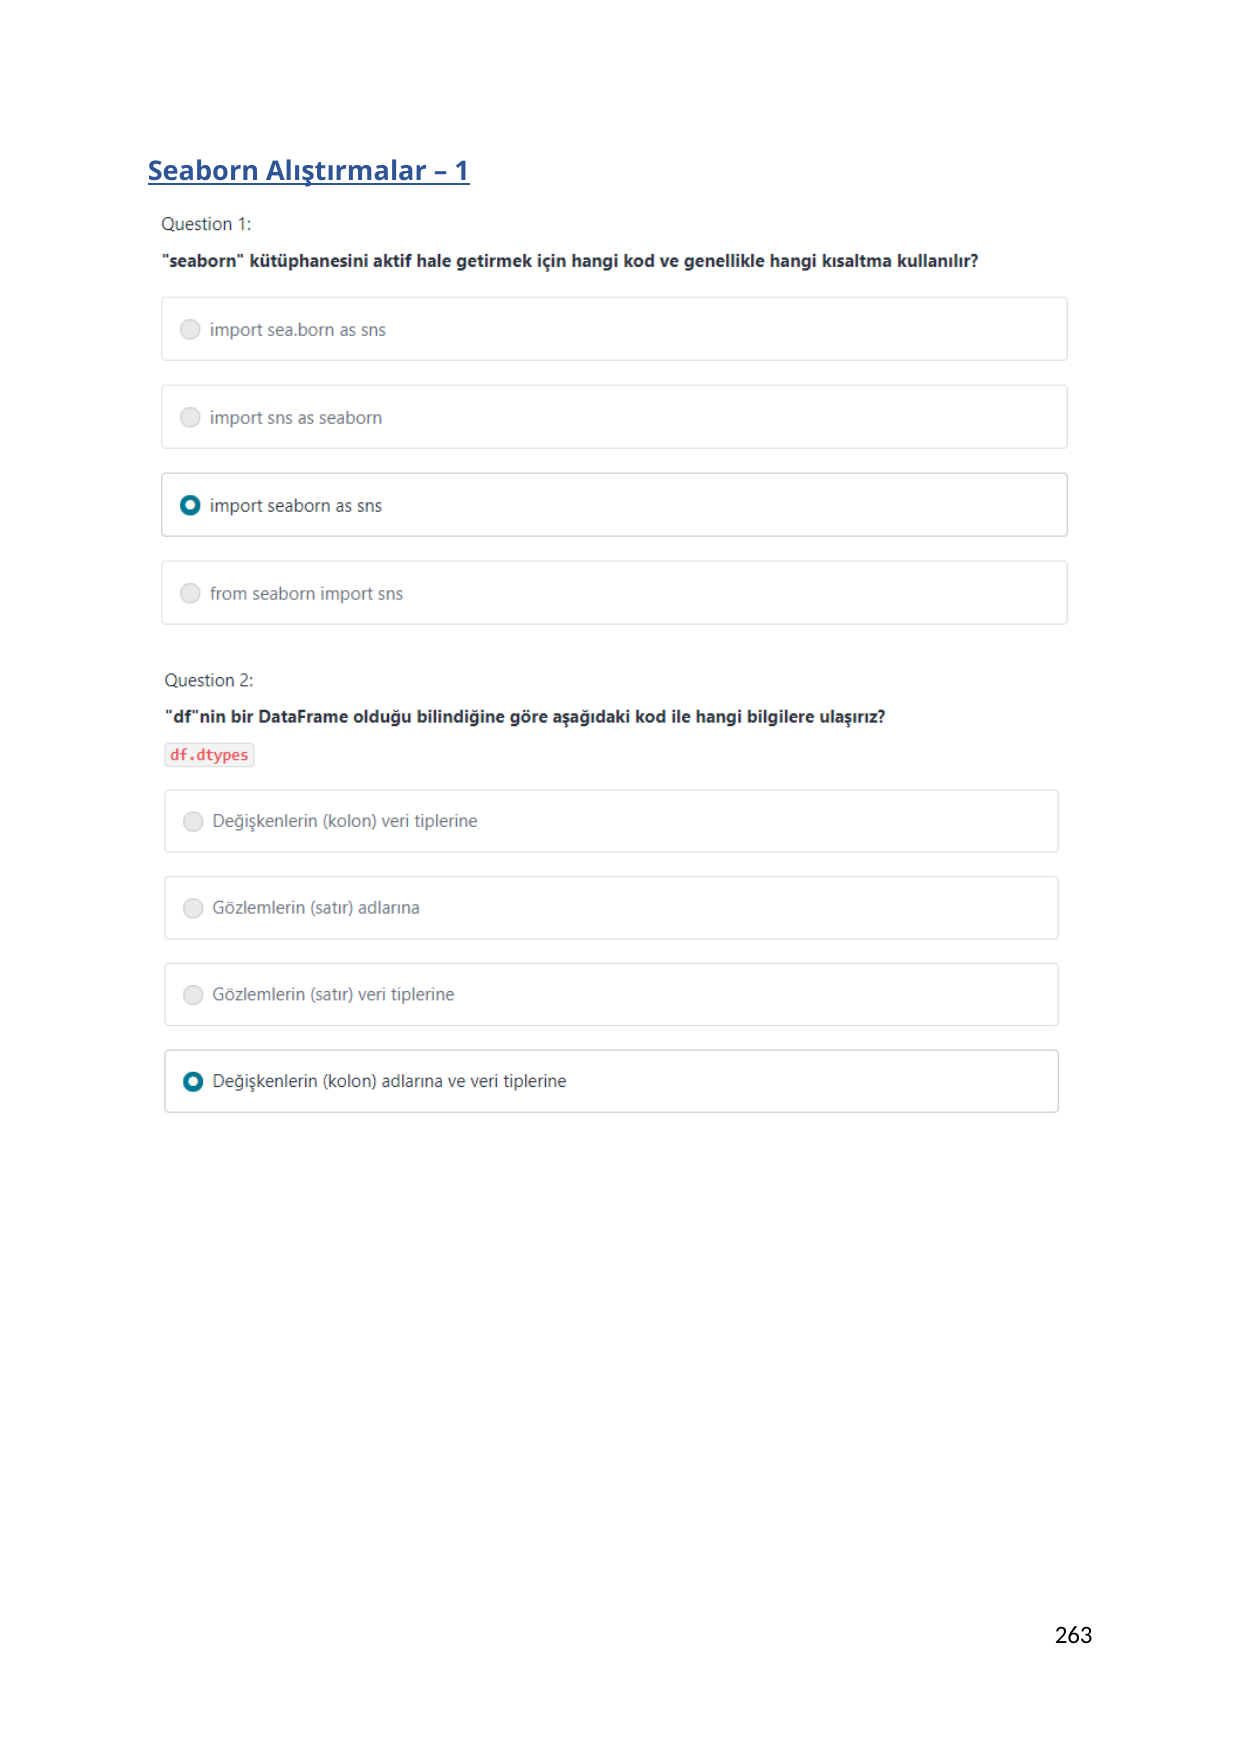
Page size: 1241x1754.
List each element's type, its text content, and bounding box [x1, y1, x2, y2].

picture [147, 191, 1093, 645]
picture [147, 663, 1093, 1134]
subtitle Seaborn Alıştırmalar – 1 [148, 152, 1092, 189]
